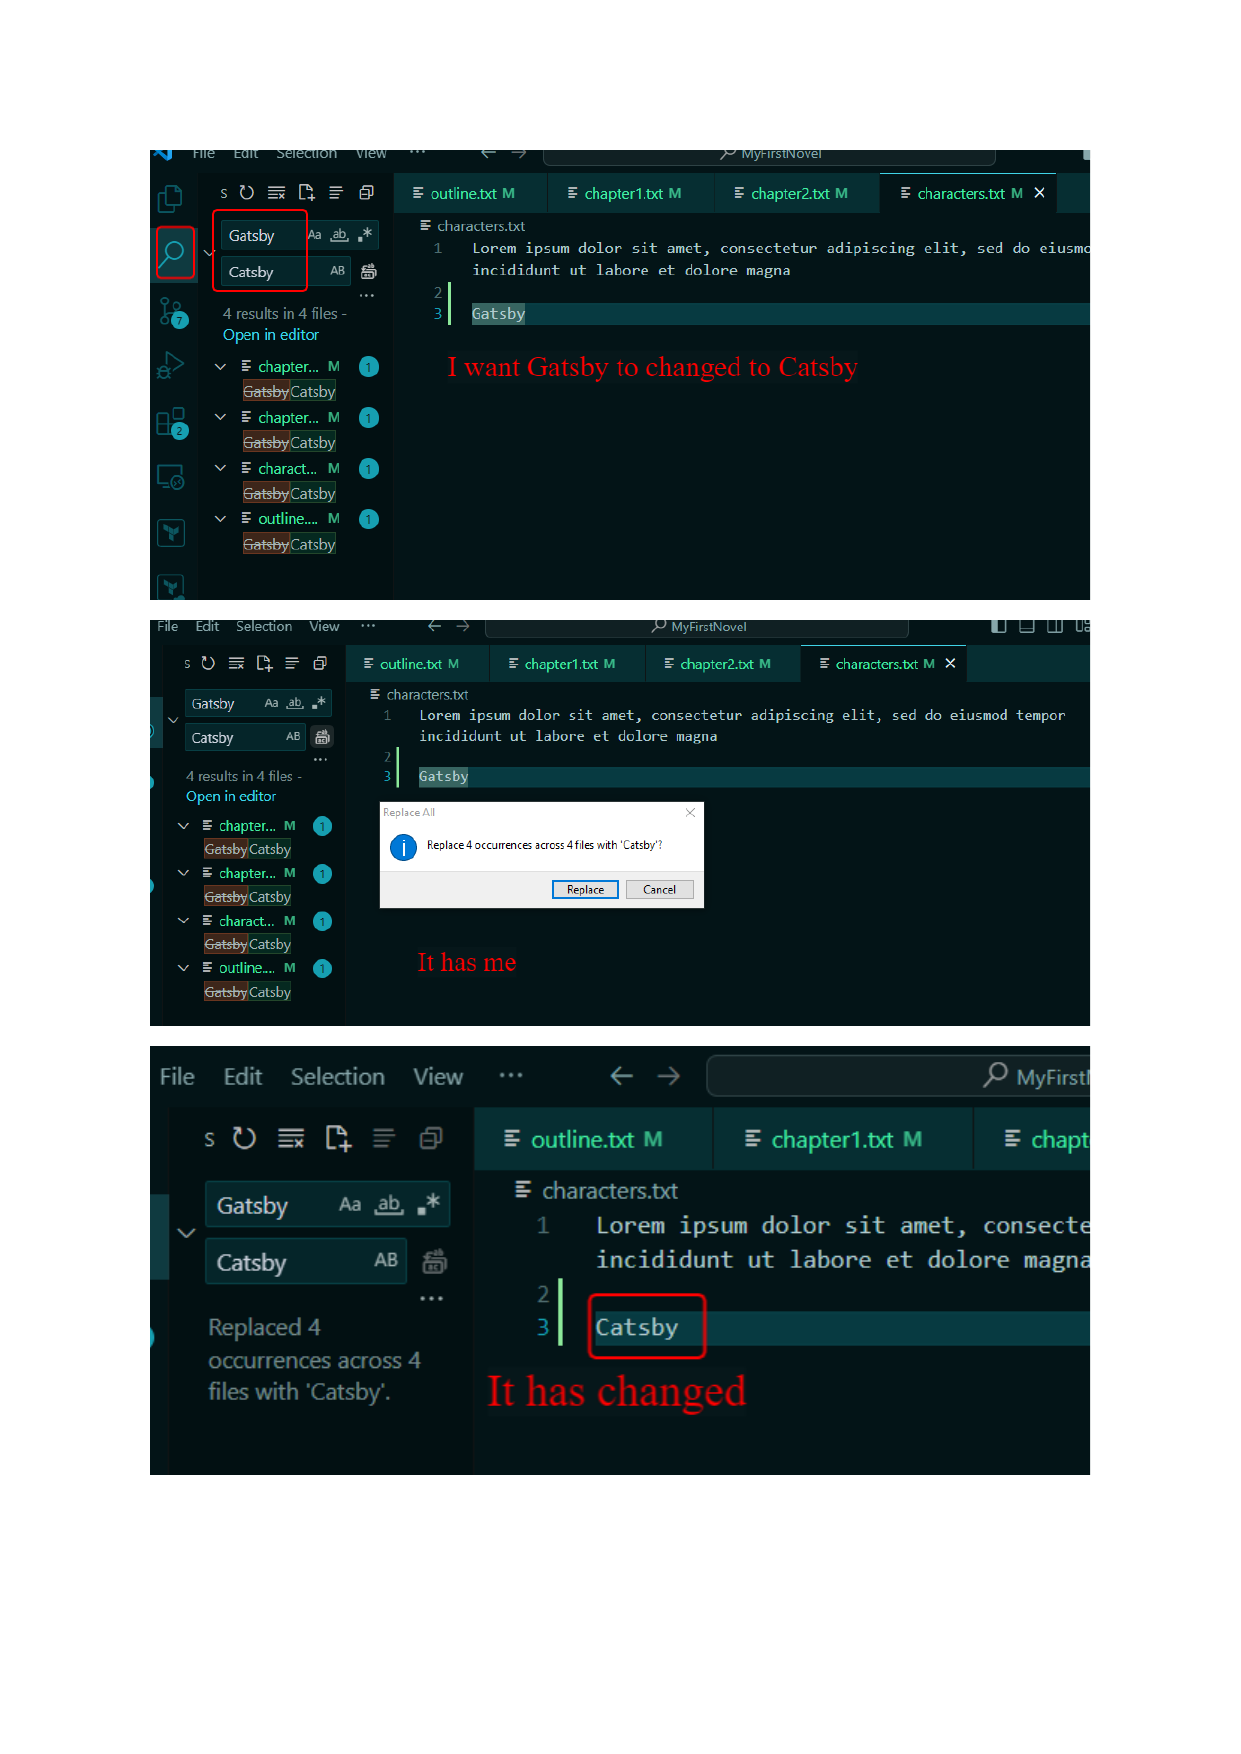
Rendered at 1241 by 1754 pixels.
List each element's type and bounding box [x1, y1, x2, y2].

picture [150, 150, 1091, 600]
picture [150, 620, 1091, 1026]
picture [150, 1046, 1091, 1475]
